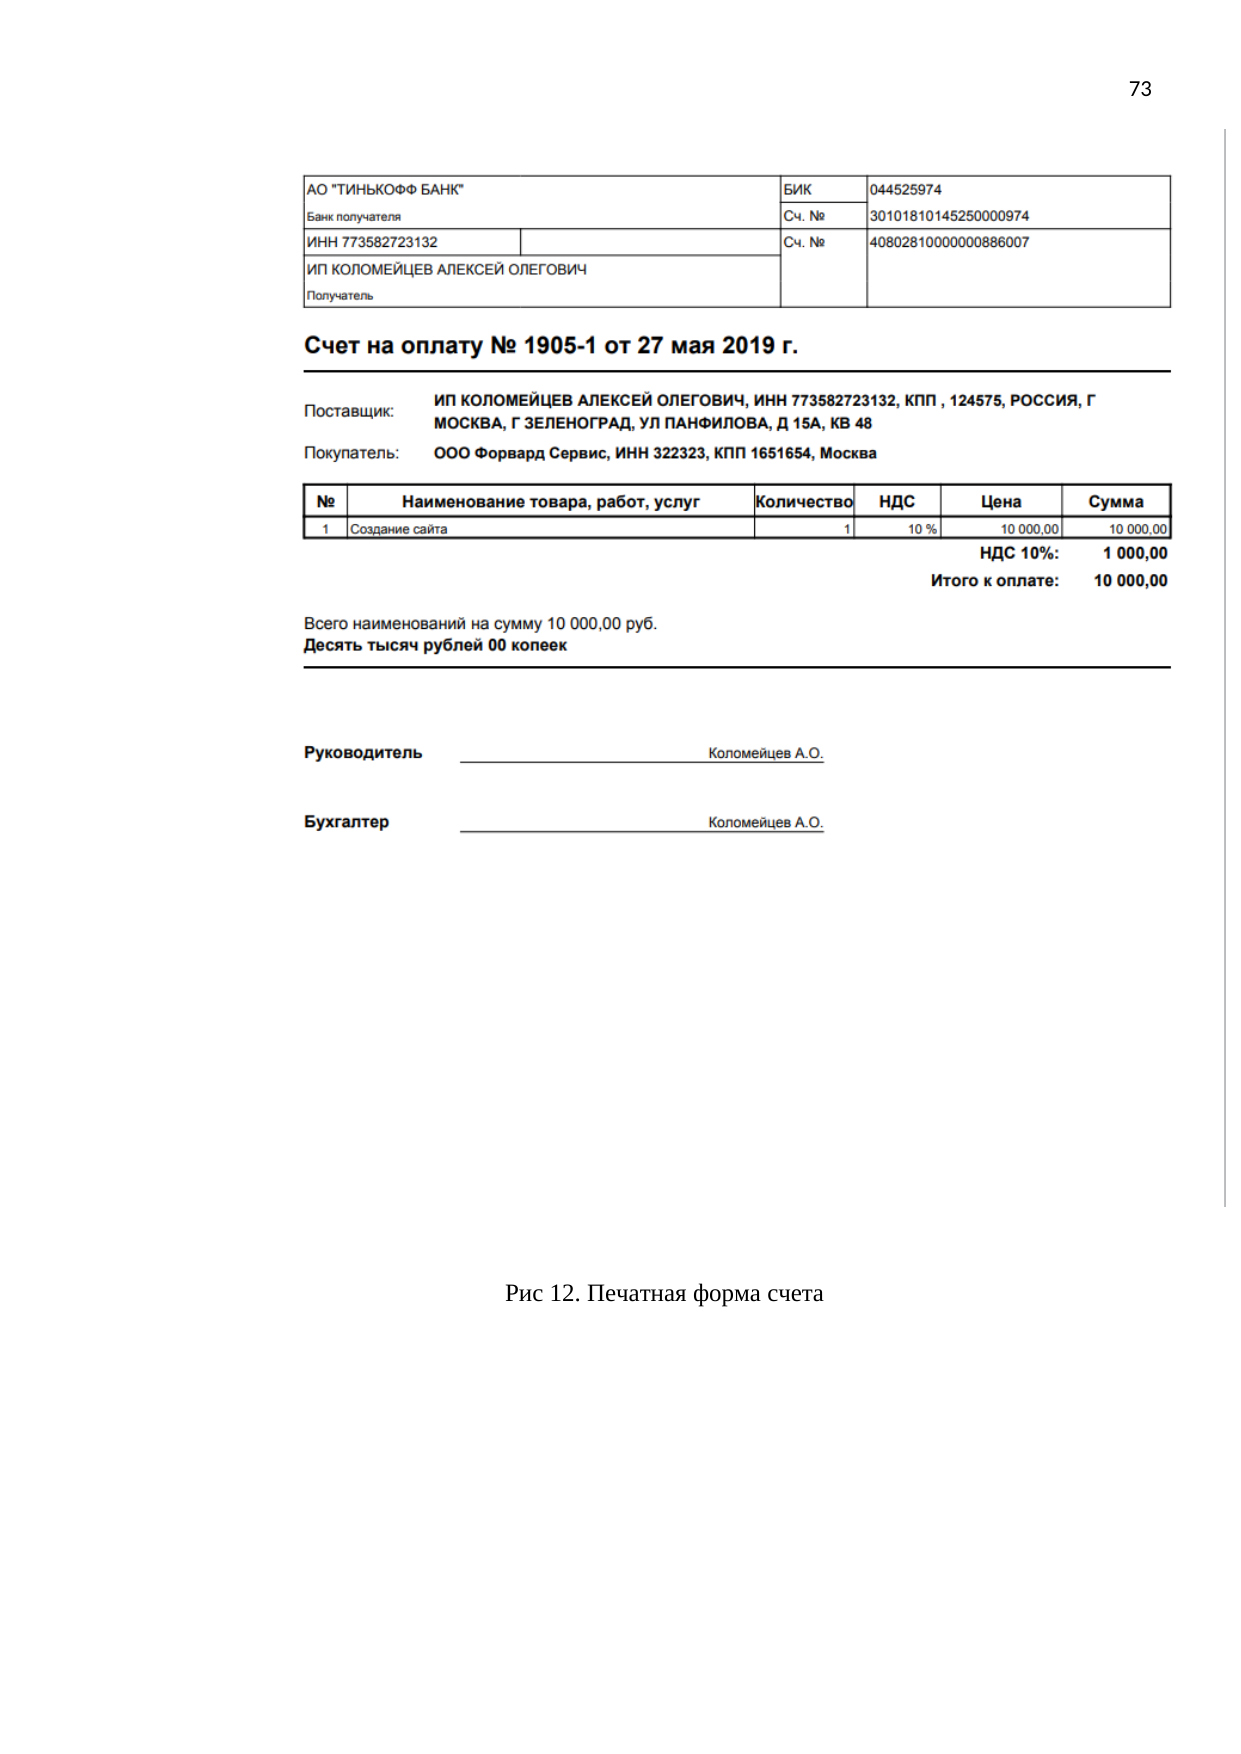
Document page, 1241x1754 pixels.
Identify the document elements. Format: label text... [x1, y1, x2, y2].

picture [251, 129, 1226, 1207]
text Рис 12. Печатная форма счета [177, 1278, 1152, 1307]
